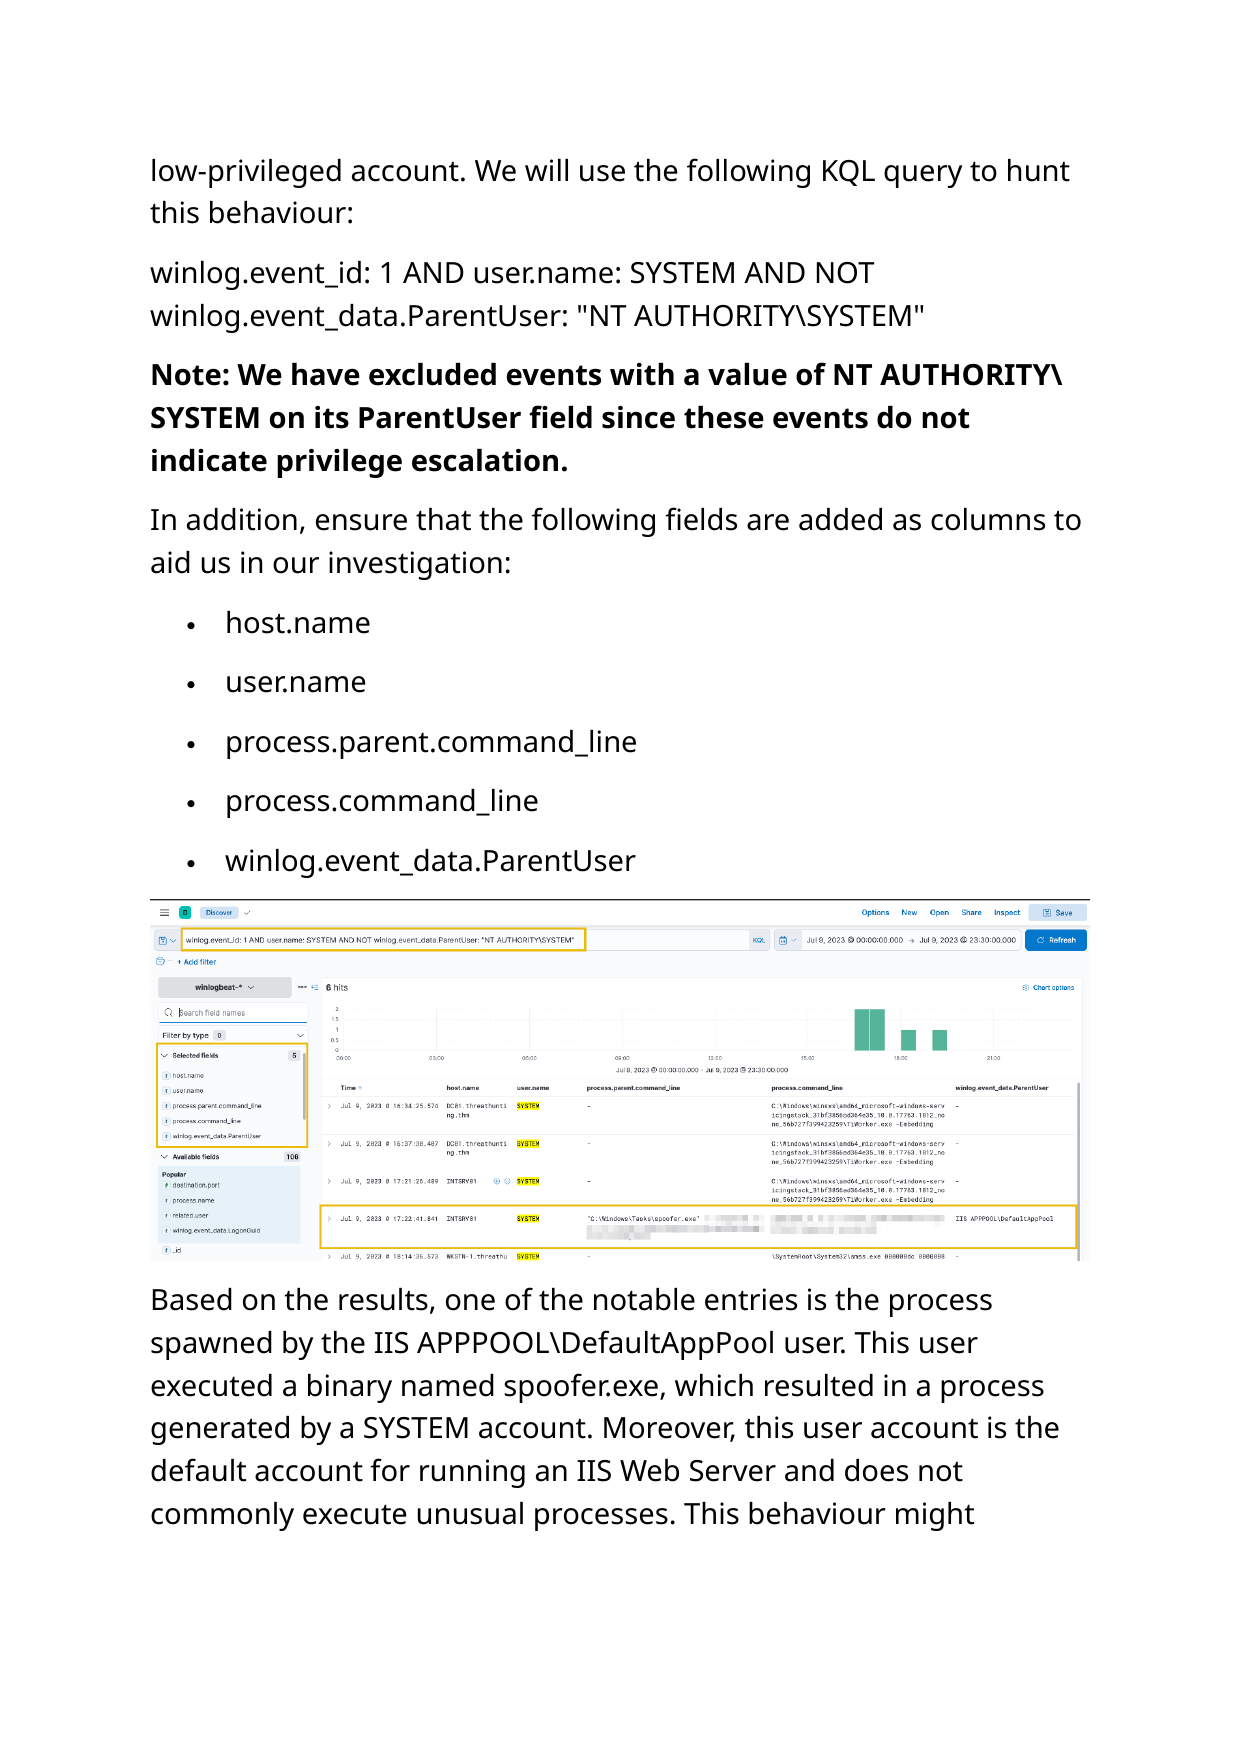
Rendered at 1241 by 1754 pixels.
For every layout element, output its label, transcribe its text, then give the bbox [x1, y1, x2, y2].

list process.parent.command_line [187, 721, 1090, 761]
text Note: We have excluded events with a value of NT AUTHORITY\SYSTEM on its ParentUser field since these events do not indicate privilege escalation. [150, 354, 1090, 480]
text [150, 150, 1090, 232]
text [150, 1279, 1090, 1533]
list user.name [187, 661, 1090, 701]
text winlog.event_id: 1 AND user.name: SYSTEM AND NOT winlog.event_data.ParentUser: "NT AUTHORITY\SYSTEM" [150, 252, 1090, 335]
picture [150, 899, 1091, 1261]
list winlog.event_data.ParentUser [187, 840, 1090, 879]
list process.command_line [187, 780, 1090, 820]
text In addition, ensure that the following fields are added as columns to aid us in our investigation: [150, 500, 1090, 582]
list host.name [187, 602, 1090, 642]
